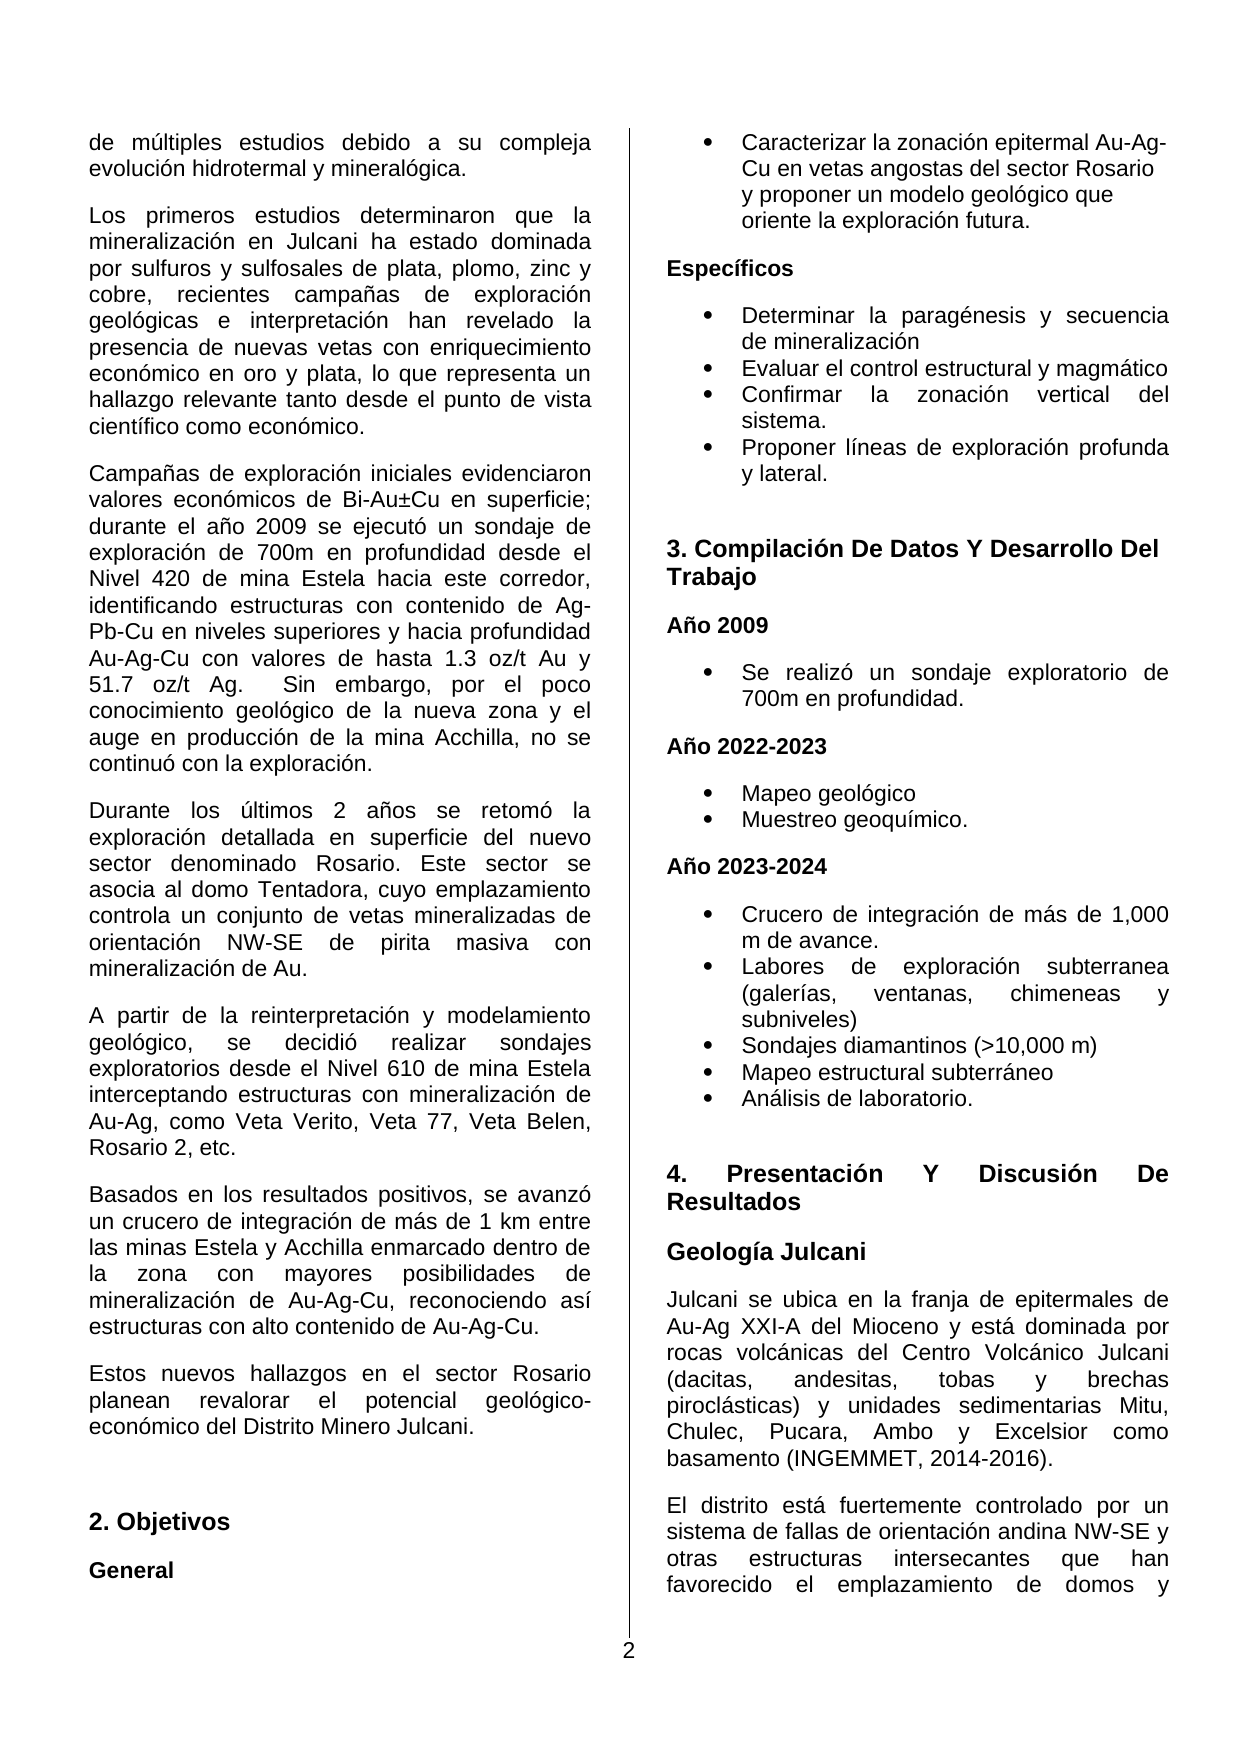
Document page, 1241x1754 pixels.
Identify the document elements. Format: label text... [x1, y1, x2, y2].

list Confirmar la zonación vertical del sistema. [704, 381, 1169, 434]
text 3. Compilación De Datos Y Desarrollo Del Trabajo [666, 533, 1169, 591]
text Los primeros estudios determinaron que la mineralización en Julcani ha estado dominada por sulfuros y sulfosales de plata, plomo, zinc y cobre, recientes campañas de exploración geológicas e interpretación han revelado la presencia de nuevas vetas con enriquecimiento económico en oro y plata, lo que representa un hallazgo relevante tanto desde el punto de vista científico como económico. [89, 202, 591, 439]
list Se realizó un sondaje exploratorio de 700m en profundidad. [704, 659, 1169, 712]
text 2. Objetivos [89, 1507, 591, 1536]
text Basados en los resultados positivos, se avanzó un crucero de integración de más de 1 km entre las minas Estela y Acchilla enmarcado dentro de la zona con mayores posibilidades de mineralización de Au-Ag-Cu, reconociendo así estructuras con alto contenido de Au-Ag-Cu. [89, 1181, 591, 1339]
list Sondajes diamantinos (>10,000 m) [704, 1032, 1169, 1059]
text A partir de la reinterpretación y modelamiento geológico, se decidió realizar sondajes exploratorios desde el Nivel 610 de mina Estela interceptando estructuras con mineralización de Au-Ag, como Veta Verito, Veta 77, Veta Belen, Rosario 2, etc. [89, 1002, 591, 1161]
text 4. Presentación Y Discusión De Resultados [666, 1158, 1169, 1216]
list Mapeo geológico [704, 780, 1169, 806]
list Labores de exploración subterranea (galerías, ventanas, chimeneas y subniveles) [704, 953, 1169, 1032]
text General [89, 1557, 591, 1583]
list Proponer líneas de exploración profunda y lateral. [704, 434, 1169, 486]
text Durante los últimos 2 años se retomó la exploración detallada en superficie del nuevo sector denominado Rosario. Este sector se asocia al domo Tentadora, cuyo emplazamiento controla un conjunto de vetas mineralizadas de orientación NW-SE de pirita masiva con mineralización de Au. [89, 797, 591, 982]
text Año 2022-2023 [666, 733, 1169, 759]
text Específicos [666, 255, 1169, 281]
list Análisis de laboratorio. [704, 1085, 1169, 1111]
list Mapeo estructural subterráneo [704, 1059, 1169, 1085]
text Año 2023-2024 [666, 853, 1169, 880]
list Evaluar el control estructural y magmático [704, 354, 1169, 381]
list Caracterizar la zonación epitermal Au-Ag-Cu en vetas angostas del sector Rosario y proponer un modelo geológico que oriente la exploración futura. [704, 128, 1169, 234]
text Geología Julcani [666, 1237, 1169, 1266]
text Julcani se ubica en la franja de epitermales de Au-Ag XXI-A del Mioceno y está dominada por rocas volcánicas del Centro Volcánico Julcani (dacitas, andesitas, tobas y brechas piroclásticas) y unidades sedimentarias Mitu, Chulec, Pucara, Ambo y Excelsior como basamento (INGEMMET, 2014-2016). [666, 1286, 1169, 1471]
list Determinar la paragénesis y secuencia de mineralización [704, 302, 1169, 354]
text Estos nuevos hallazgos en el sector Rosario planean revalorar el potencial geológico-económico del Distrito Minero Julcani. [89, 1360, 591, 1439]
list Muestreo geoquímico. [704, 806, 1169, 832]
list Crucero de integración de más de 1,000 m de avance. [704, 901, 1169, 953]
text Campañas de exploración iniciales evidenciaron valores económicos de Bi-Au±Cu en superficie; durante el año 2009 se ejecutó un sondaje de exploración de 700m en profundidad desde el Nivel 420 de mina Estela hacia este corredor, identificando estructuras con contenido de Ag-Pb-Cu en niveles superiores y hacia profundidad Au-Ag-Cu con valores de hasta 1.3 oz/t Au y 51.7 oz/t Ag. Sin embargo, por el poco conocimiento geológico de la nueva zona y el auge en producción de la mina Acchilla, no se continuó con la exploración. [89, 460, 591, 776]
text Año 2009 [666, 612, 1169, 638]
